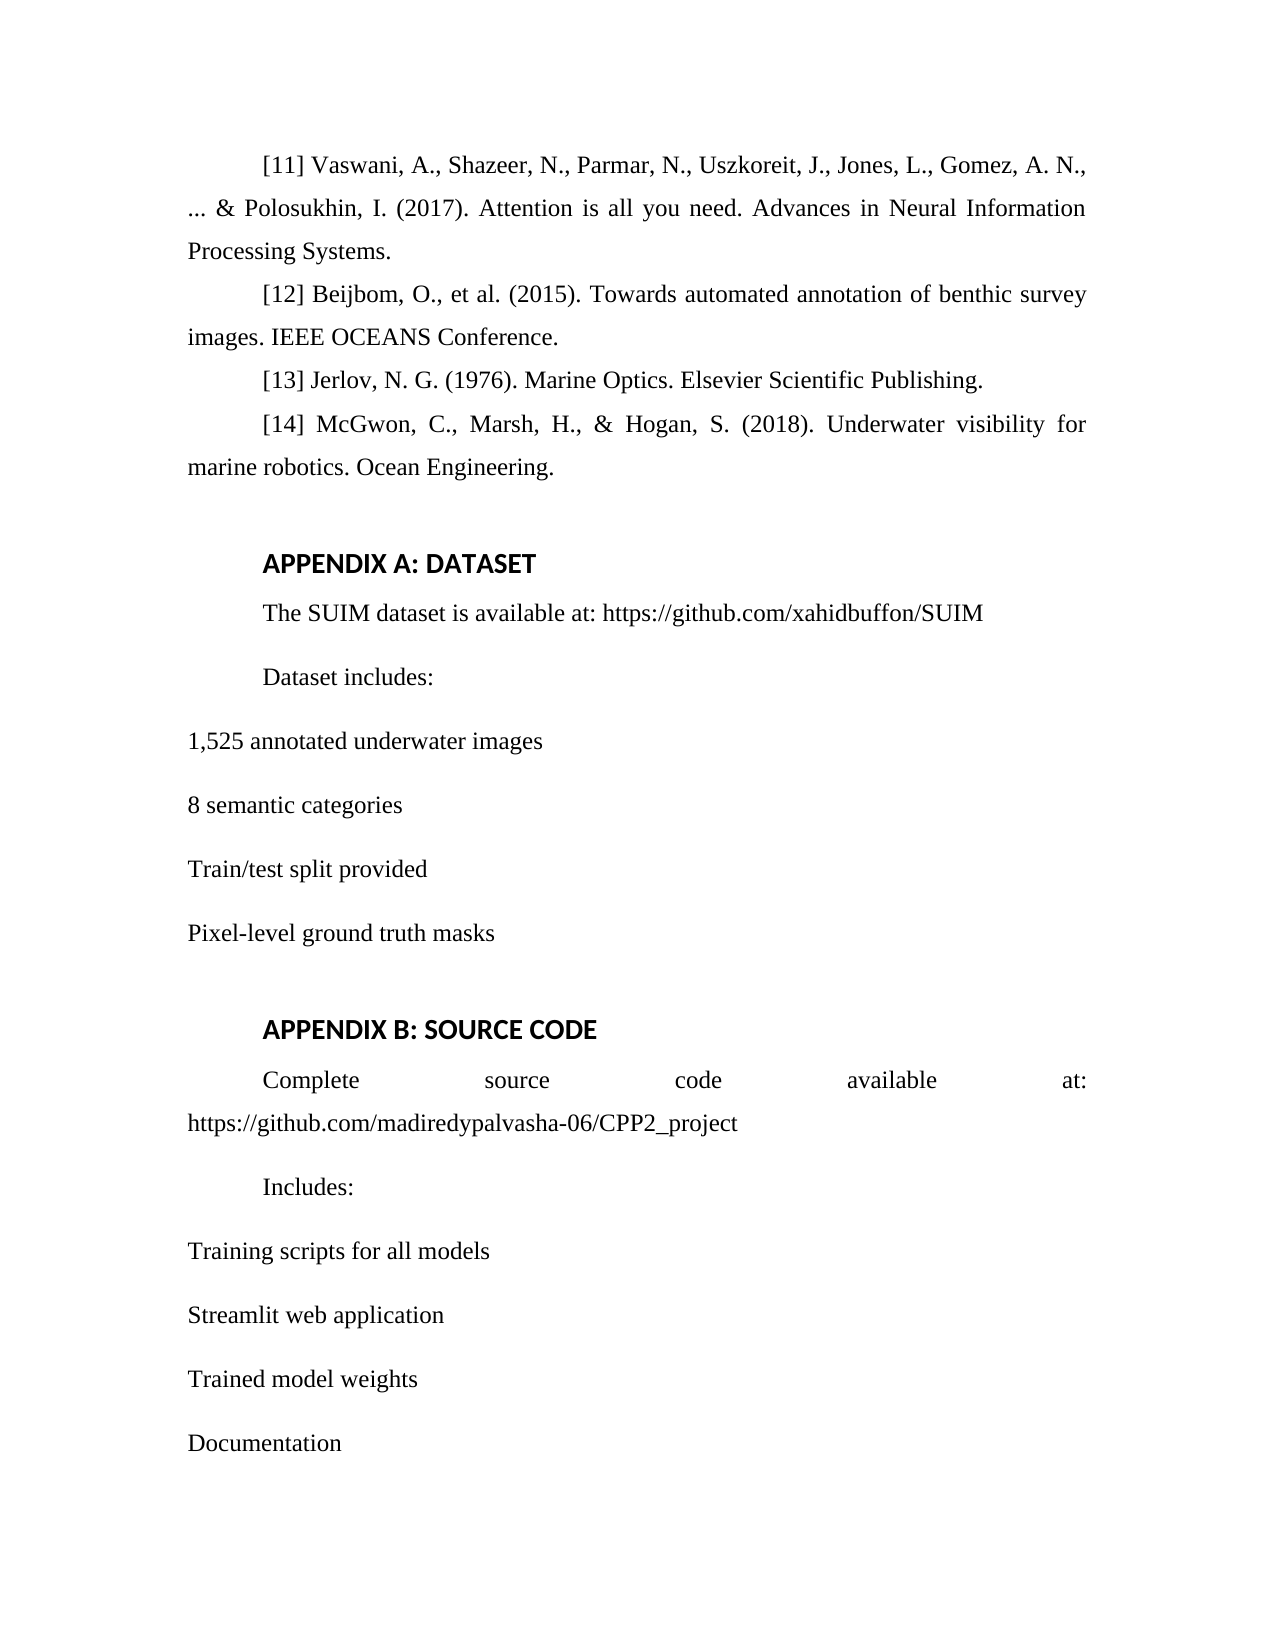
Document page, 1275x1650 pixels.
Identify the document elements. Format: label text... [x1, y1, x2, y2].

text Train/test split provided [187, 854, 1087, 883]
text [13] Jerlov, N. G. (1976). Marine Optics. Elsevier Scientific Publishing. [187, 366, 1087, 394]
text Trained model weights [187, 1364, 1087, 1392]
text [14] McGwon, C., Marsh, H., & Hogan, S. (2018). Underwater visibility for marine robotics. Ocean Engineering. [187, 409, 1087, 481]
subtitle APPENDIX B: SOURCE CODE [187, 1011, 1087, 1047]
text Dataset includes: [187, 662, 1087, 691]
text The SUIM dataset is available at: https://github.com/xahidbuffon/SUIM [187, 598, 1087, 627]
text Complete source code available at: https://github.com/madiredypalvasha-06/CPP2_project [187, 1065, 1087, 1137]
text Pixel-level ground truth masks [187, 918, 1087, 947]
text Documentation [187, 1428, 1087, 1456]
text 8 semantic categories [187, 790, 1087, 819]
text Streamlit web application [187, 1300, 1087, 1328]
text Includes: [187, 1172, 1087, 1201]
text Training scripts for all models [187, 1236, 1087, 1264]
subtitle APPENDIX A: DATASET [187, 545, 1087, 581]
text [12] Beijbom, O., et al. (2015). Towards automated annotation of benthic survey images. IEEE OCEANS Conference. [187, 279, 1087, 351]
text 1,525 annotated underwater images [187, 726, 1087, 755]
text [11] Vaswani, A., Shazeer, N., Parmar, N., Uszkoreit, J., Jones, L., Gomez, A. N., ... & Polosukhin, I. (2017). Attention is all you need. Advances in Neural Information Processing Systems. [187, 150, 1087, 265]
